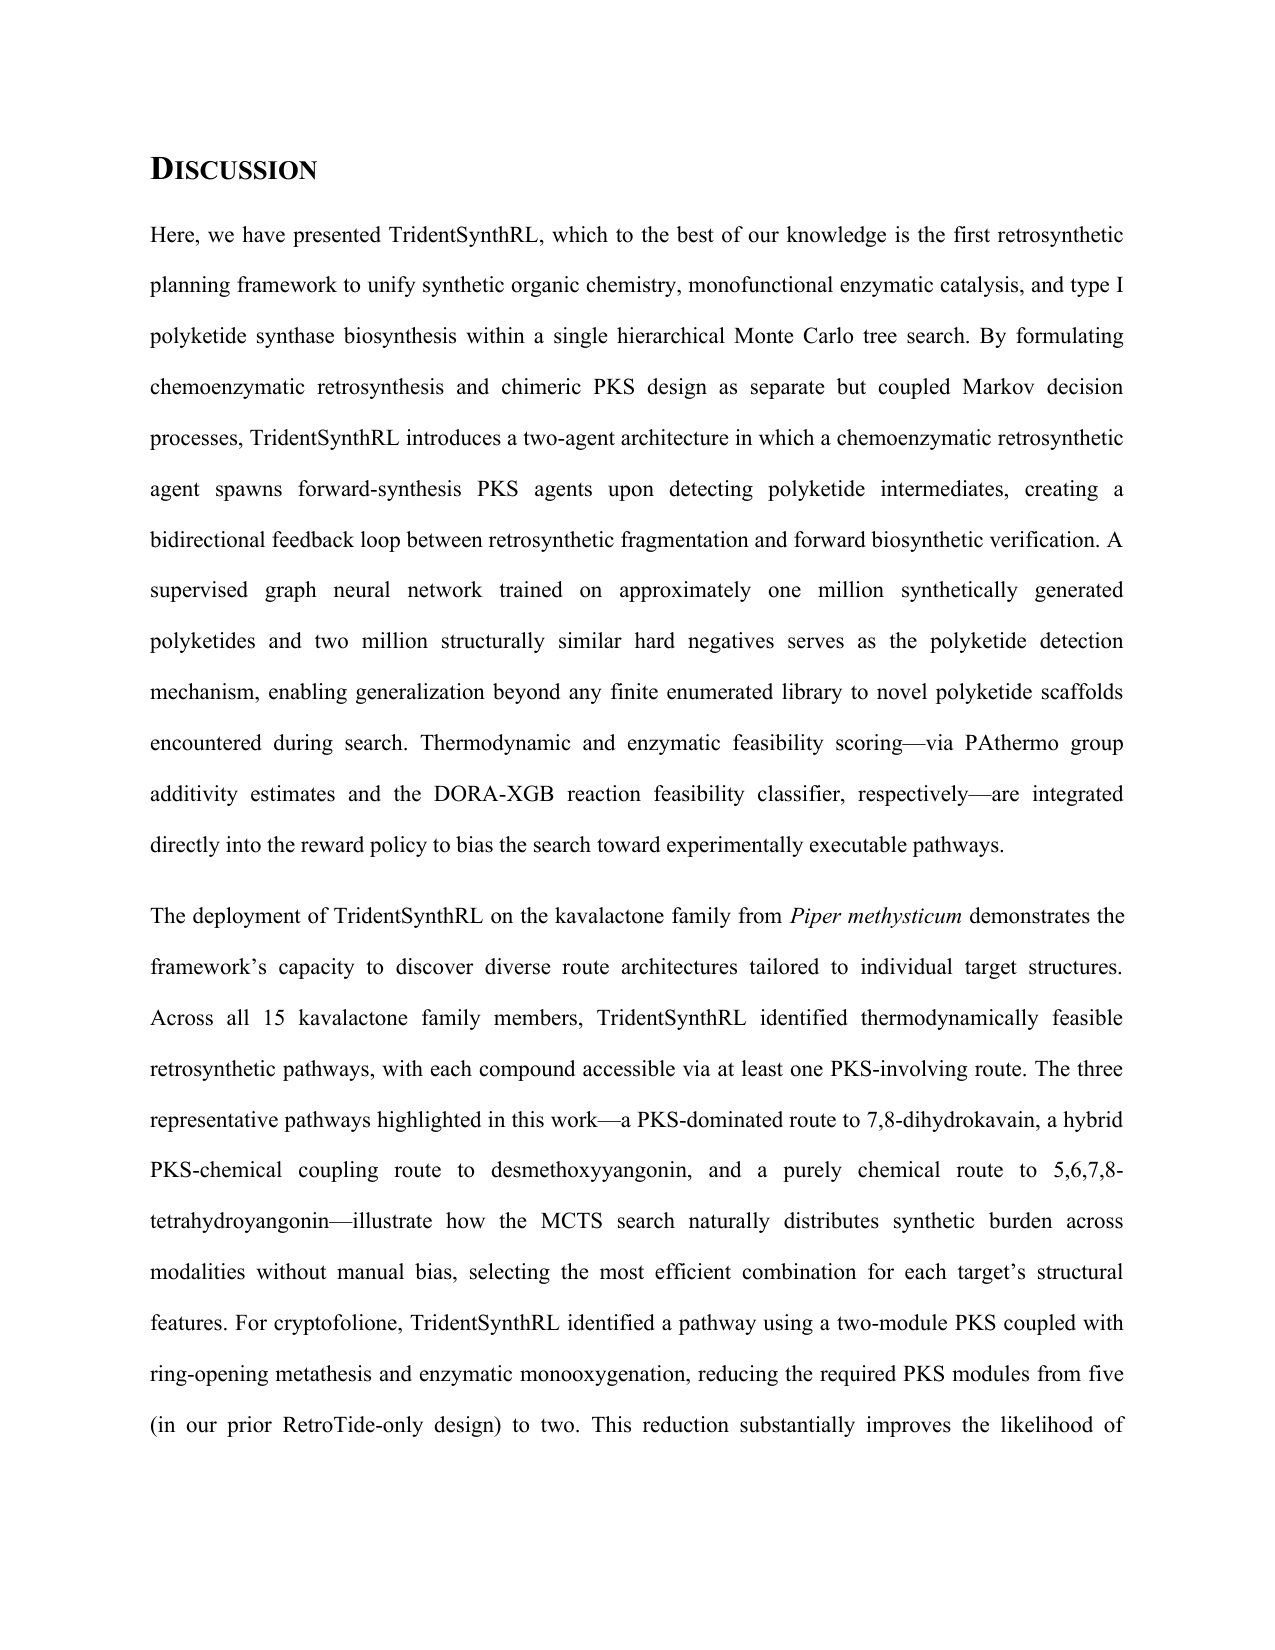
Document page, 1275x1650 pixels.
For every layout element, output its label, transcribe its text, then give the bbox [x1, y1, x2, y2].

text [150, 903, 1125, 1437]
text Discussion [150, 150, 1125, 187]
text Here, we have presented TridentSynthRL, which to the best of our knowledge is the first retrosynthetic planning framework to unify synthetic organic chemistry, monofunctional enzymatic catalysis, and type I polyketide synthase biosynthesis within a single hierarchical Monte Carlo tree search. By formulating chemoenzymatic retrosynthesis and chimeric PKS design as separate but coupled Markov decision processes, TridentSynthRL introduces a two-agent architecture in which a chemoenzymatic retrosynthetic agent spawns forward-synthesis PKS agents upon detecting polyketide intermediates, creating a bidirectional feedback loop between retrosynthetic fragmentation and forward biosynthetic verification. A supervised graph neural network trained on approximately one million synthetically generated polyketides and two million structurally similar hard negatives serves as the polyketide detection mechanism, enabling generalization beyond any finite enumerated library to novel polyketide scaffolds encountered during search. Thermodynamic and enzymatic feasibility scoring—via PAthermo group additivity estimates and the DORA-XGB reaction feasibility classifier, respectively—are integrated directly into the reward policy to bias the search toward experimentally executable pathways. [150, 222, 1125, 857]
